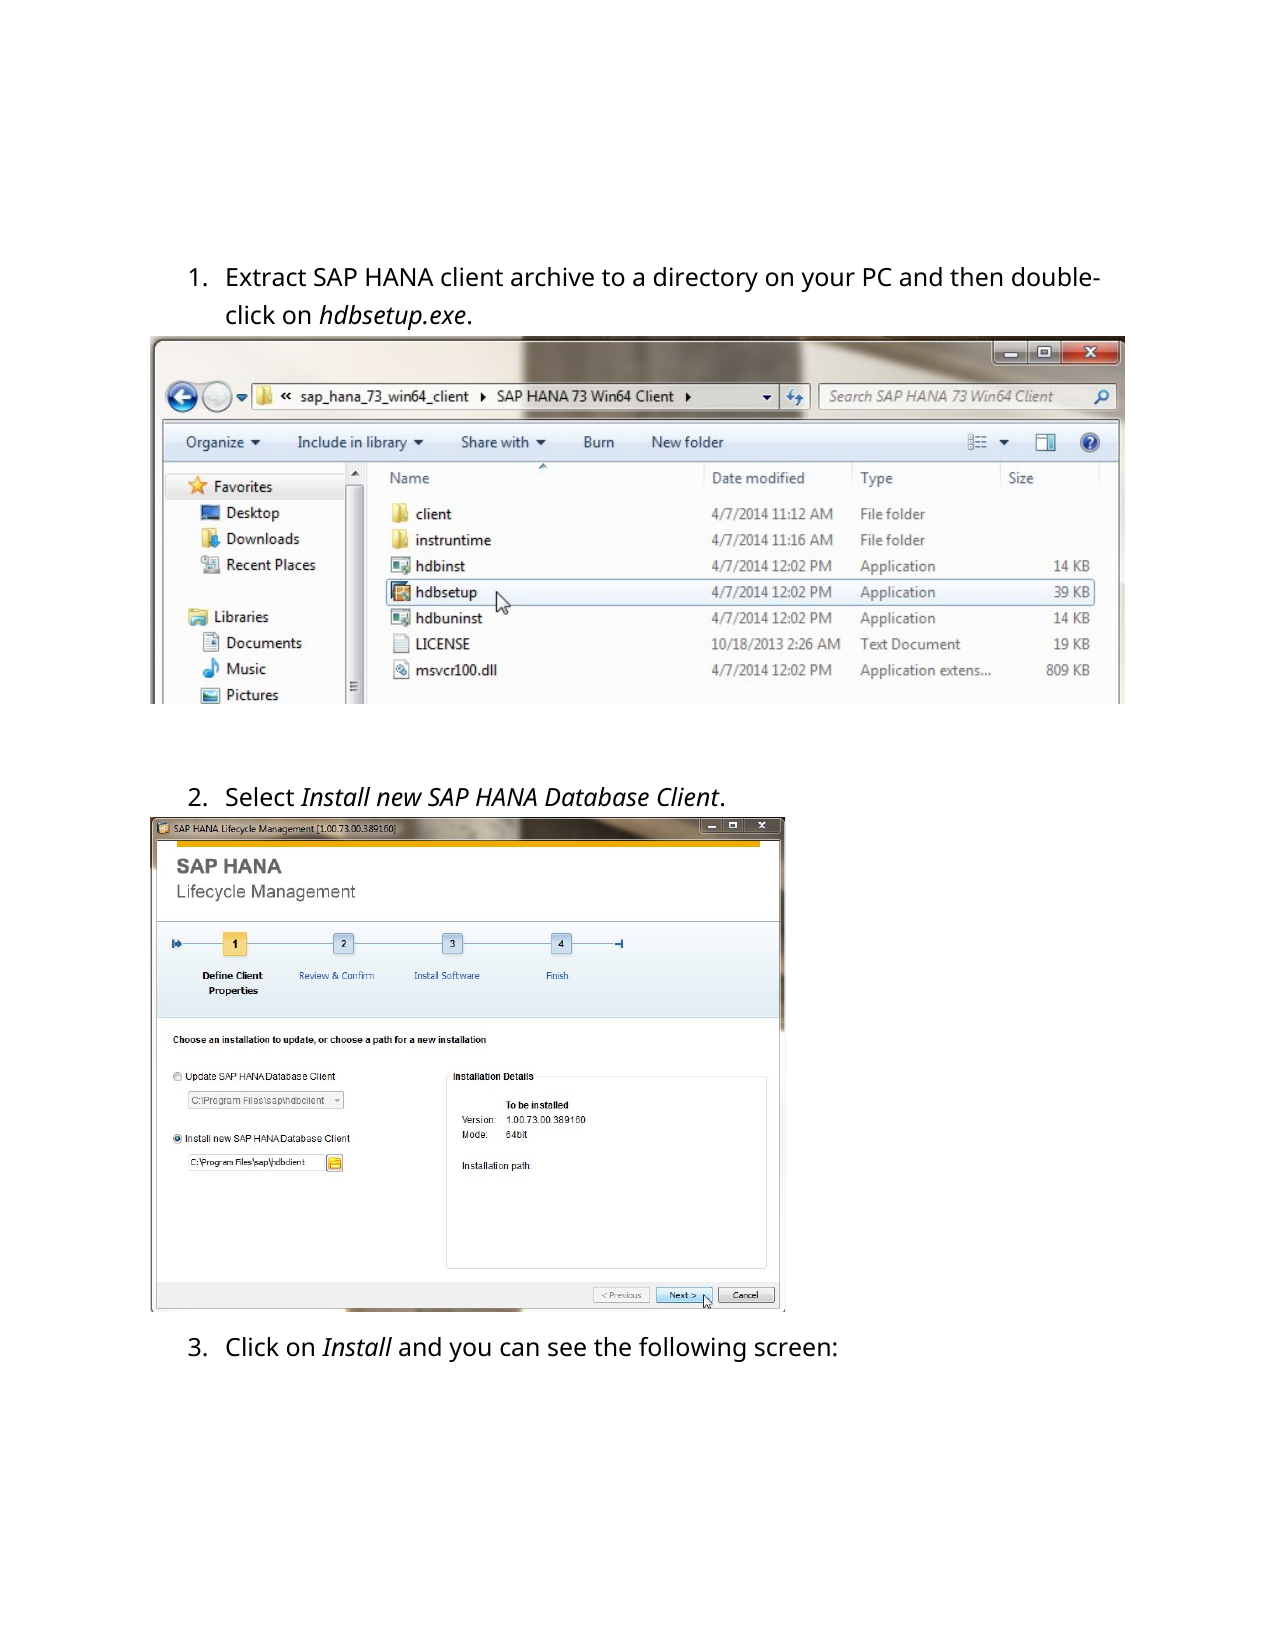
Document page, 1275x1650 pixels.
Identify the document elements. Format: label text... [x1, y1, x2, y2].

list Click on Install and you can see the following screen: [187, 1330, 1121, 1364]
list Extract SAP HANA client archive to a directory on your PC and then double-click on hdbsetup.exe. [187, 260, 1121, 332]
picture [150, 817, 786, 1312]
list Select Install new SAP HANA Database Client. [187, 779, 1121, 813]
picture [150, 336, 1125, 704]
